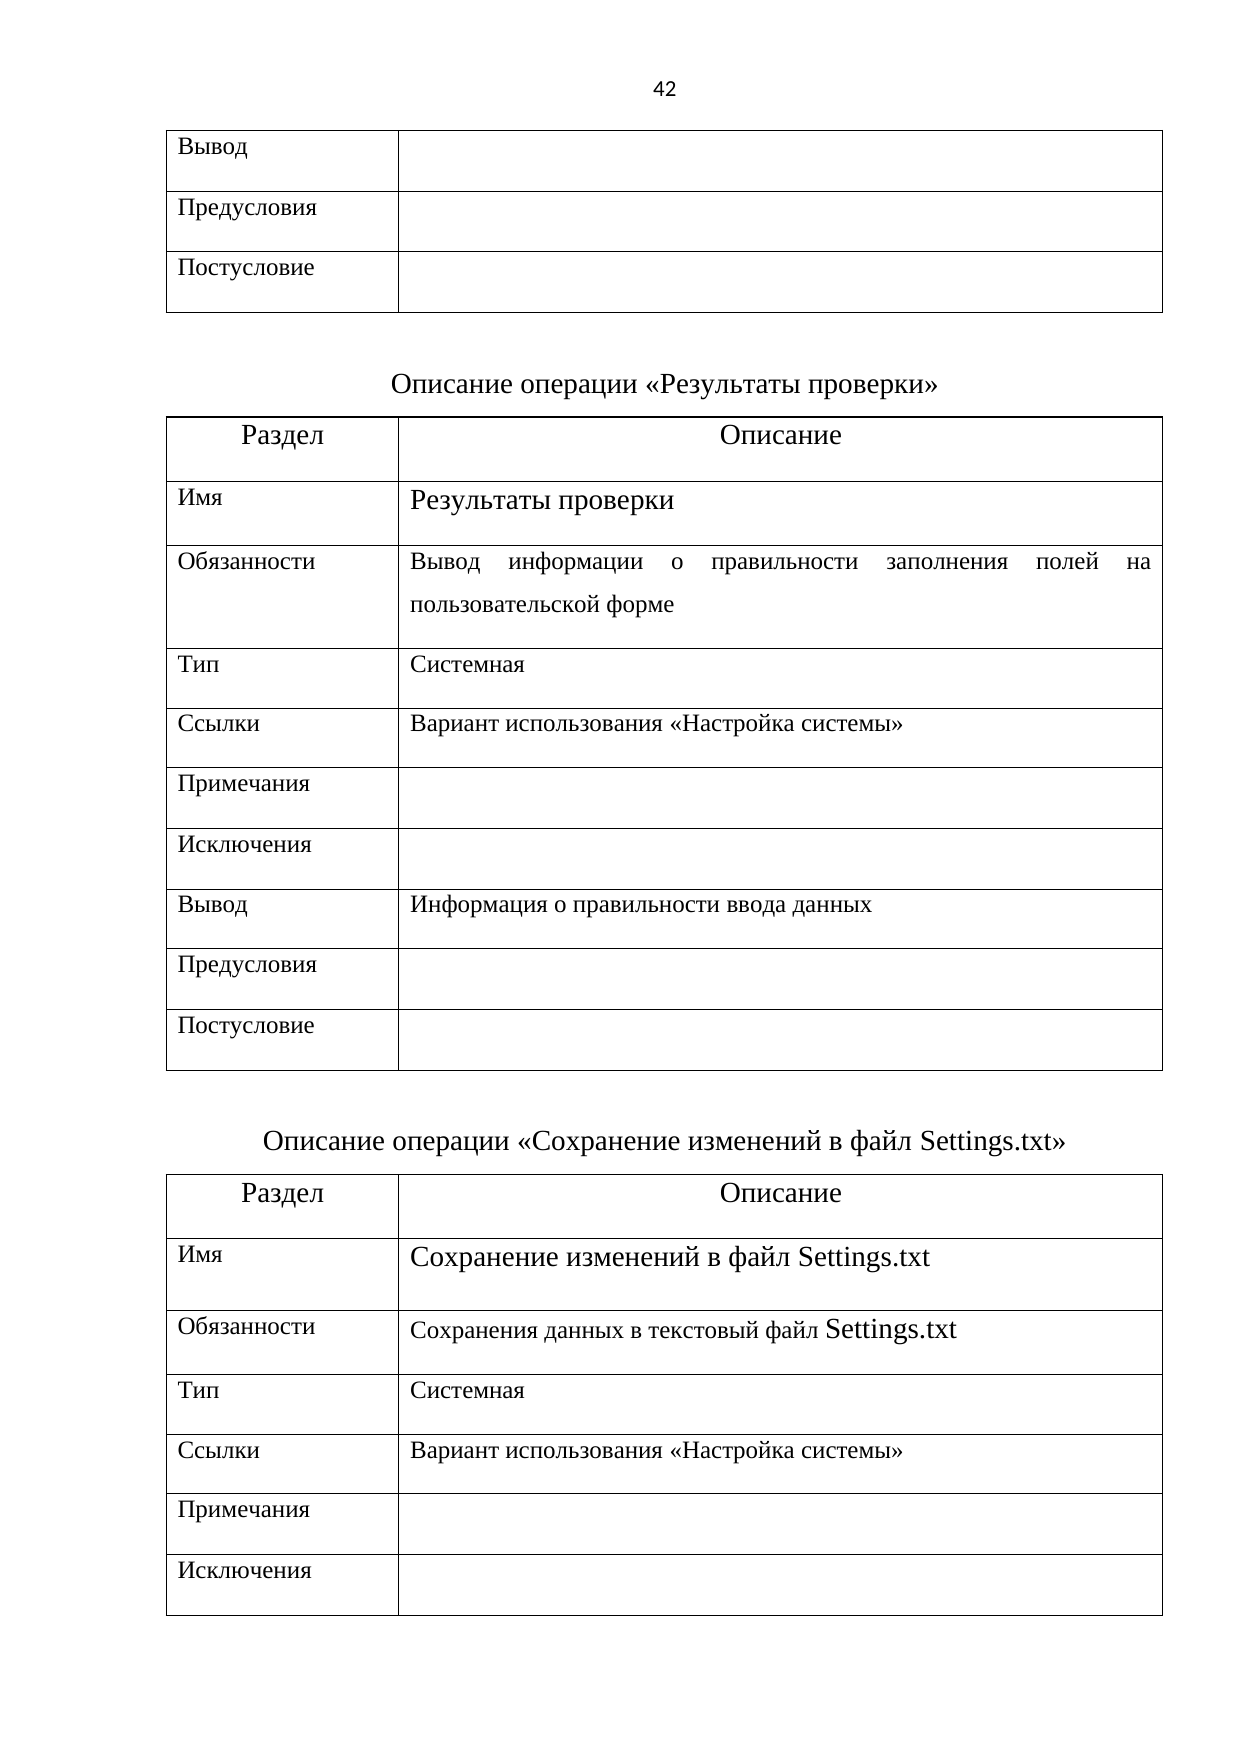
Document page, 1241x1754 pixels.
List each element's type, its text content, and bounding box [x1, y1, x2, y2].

table_cell [399, 949, 1162, 1009]
table_cell Исключения [167, 1555, 398, 1615]
table_cell [399, 829, 1162, 888]
table_cell [399, 1555, 1162, 1615]
table_cell Имя [167, 482, 398, 545]
table_cell Информация о правильности ввода данных [399, 890, 1162, 948]
table_cell Вывод [167, 890, 398, 948]
table_cell Сохранение изменений в файл Settings.txt [399, 1239, 1162, 1310]
table_cell Тип [167, 649, 398, 707]
table_cell Постусловие [167, 1010, 398, 1069]
table_cell Примечания [167, 1494, 398, 1554]
table_cell [399, 1010, 1162, 1069]
table_cell Системная [399, 1375, 1162, 1434]
table_cell Системная [399, 649, 1162, 707]
table_cell Имя [167, 1239, 398, 1310]
table_header Описание [399, 418, 1162, 481]
table_cell [399, 131, 1162, 191]
table_cell Вариант использования «Настройка системы» [399, 709, 1162, 767]
table_cell Вариант использования «Настройка системы» [399, 1435, 1162, 1493]
table_cell Вывод информации о правильности заполнения полей на пользовательской форме [399, 546, 1162, 648]
table_cell Предусловия [167, 949, 398, 1009]
table_cell Обязанности [167, 1311, 398, 1374]
table_header Описание [399, 1175, 1162, 1238]
table_cell Предусловия [167, 192, 398, 251]
table_cell Тип [167, 1375, 398, 1434]
table_cell [399, 1494, 1162, 1554]
table_cell [399, 192, 1162, 251]
text Описание операции «Результаты проверки» [177, 366, 1152, 399]
table_cell Результаты проверки [399, 482, 1162, 545]
table_cell Сохранения данных в текстовый файл Settings.txt [399, 1311, 1162, 1374]
table_cell Вывод [167, 131, 398, 191]
table_cell [399, 768, 1162, 828]
table_cell Ссылки [167, 1435, 398, 1493]
table_cell Обязанности [167, 546, 398, 648]
table_header Раздел [167, 1175, 398, 1238]
table_cell Постусловие [167, 252, 398, 312]
table_cell Исключения [167, 829, 398, 888]
table_cell Примечания [167, 768, 398, 828]
table_header Раздел [167, 418, 398, 481]
text Описание операции «Сохранение изменений в файл Settings.txt» [177, 1123, 1152, 1157]
table_cell Ссылки [167, 709, 398, 767]
table_cell [399, 252, 1162, 312]
